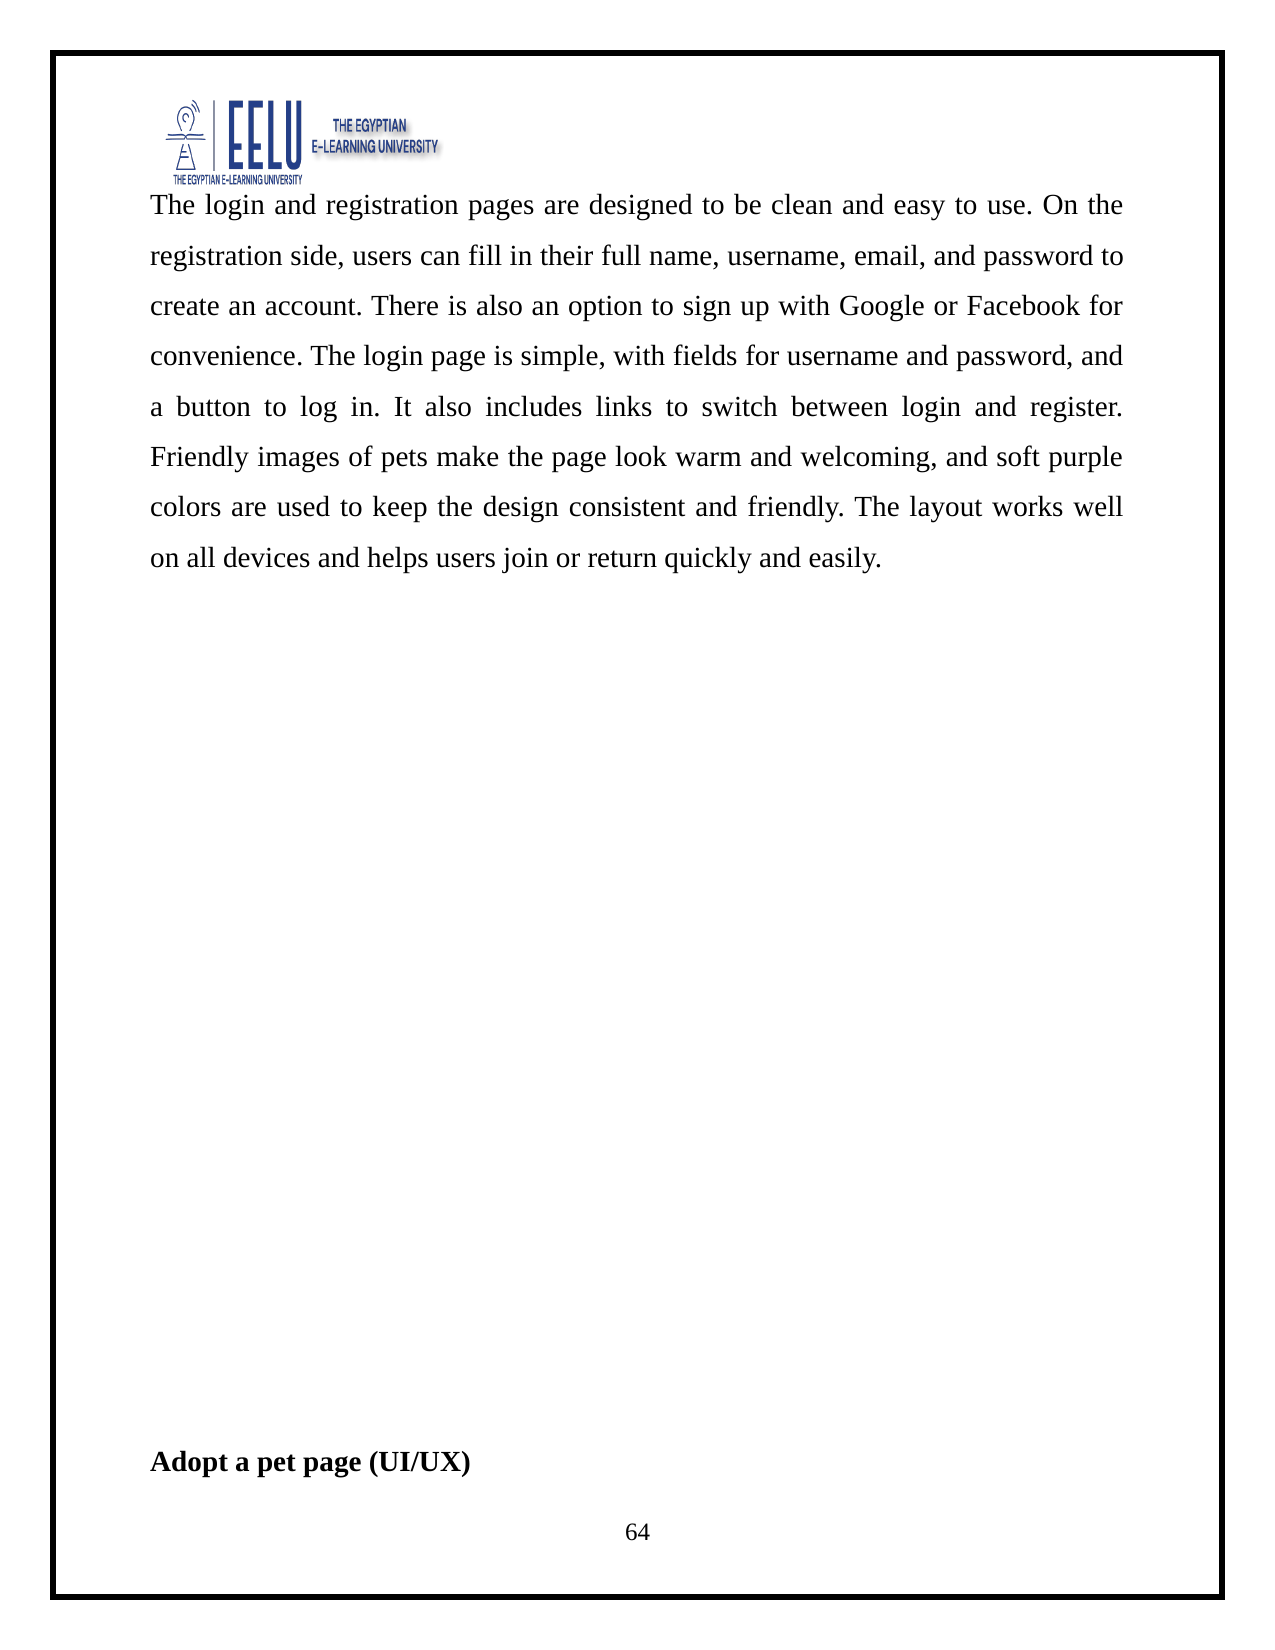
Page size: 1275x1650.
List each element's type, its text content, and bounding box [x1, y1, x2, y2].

text The login and registration pages are designed to be clean and easy to use. On the registration side, users can fill in their full name, username, email, and password to create an account. There is also an option to sign up with Google or Facebook for convenience. The login page is simple, with fields for username and password, and a button to log in. It also includes links to switch between login and register. Friendly images of pets make the page look warm and welcoming, and soft purple colors are used to keep the design consistent and friendly. The layout works well on all devices and helps users join or return quickly and easily. [150, 187, 1125, 573]
picture [150, 75, 444, 188]
text Adopt a pet page (UI/UX) [150, 1444, 1125, 1477]
